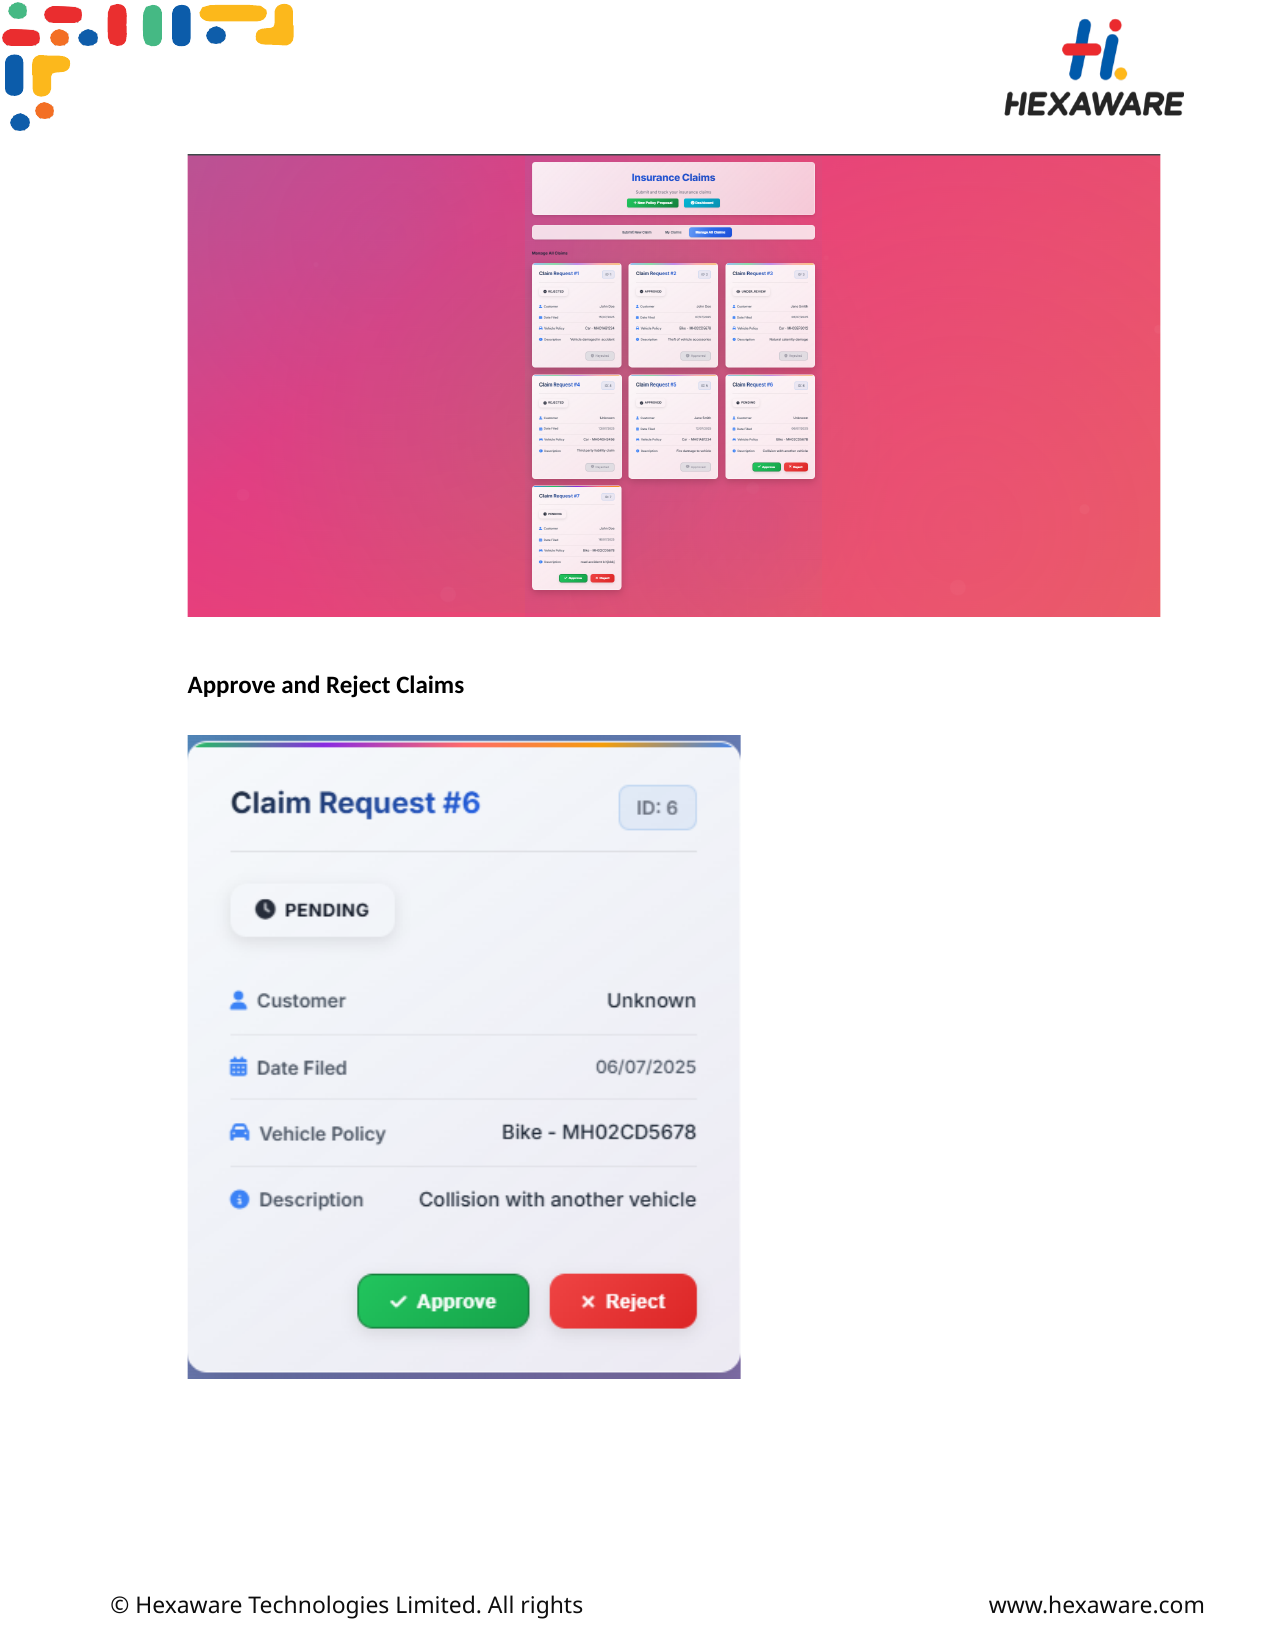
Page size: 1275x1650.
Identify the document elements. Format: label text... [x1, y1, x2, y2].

picture [2, 29, 40, 46]
picture [187, 154, 1161, 617]
picture [8, 2, 27, 19]
picture [206, 26, 226, 44]
picture [35, 102, 54, 119]
picture [44, 6, 82, 23]
picture [187, 735, 741, 1379]
picture [50, 29, 69, 46]
picture [10, 113, 30, 131]
picture [78, 29, 98, 46]
text Approve and Reject Claims [187, 669, 1123, 700]
picture [1004, 18, 1184, 116]
